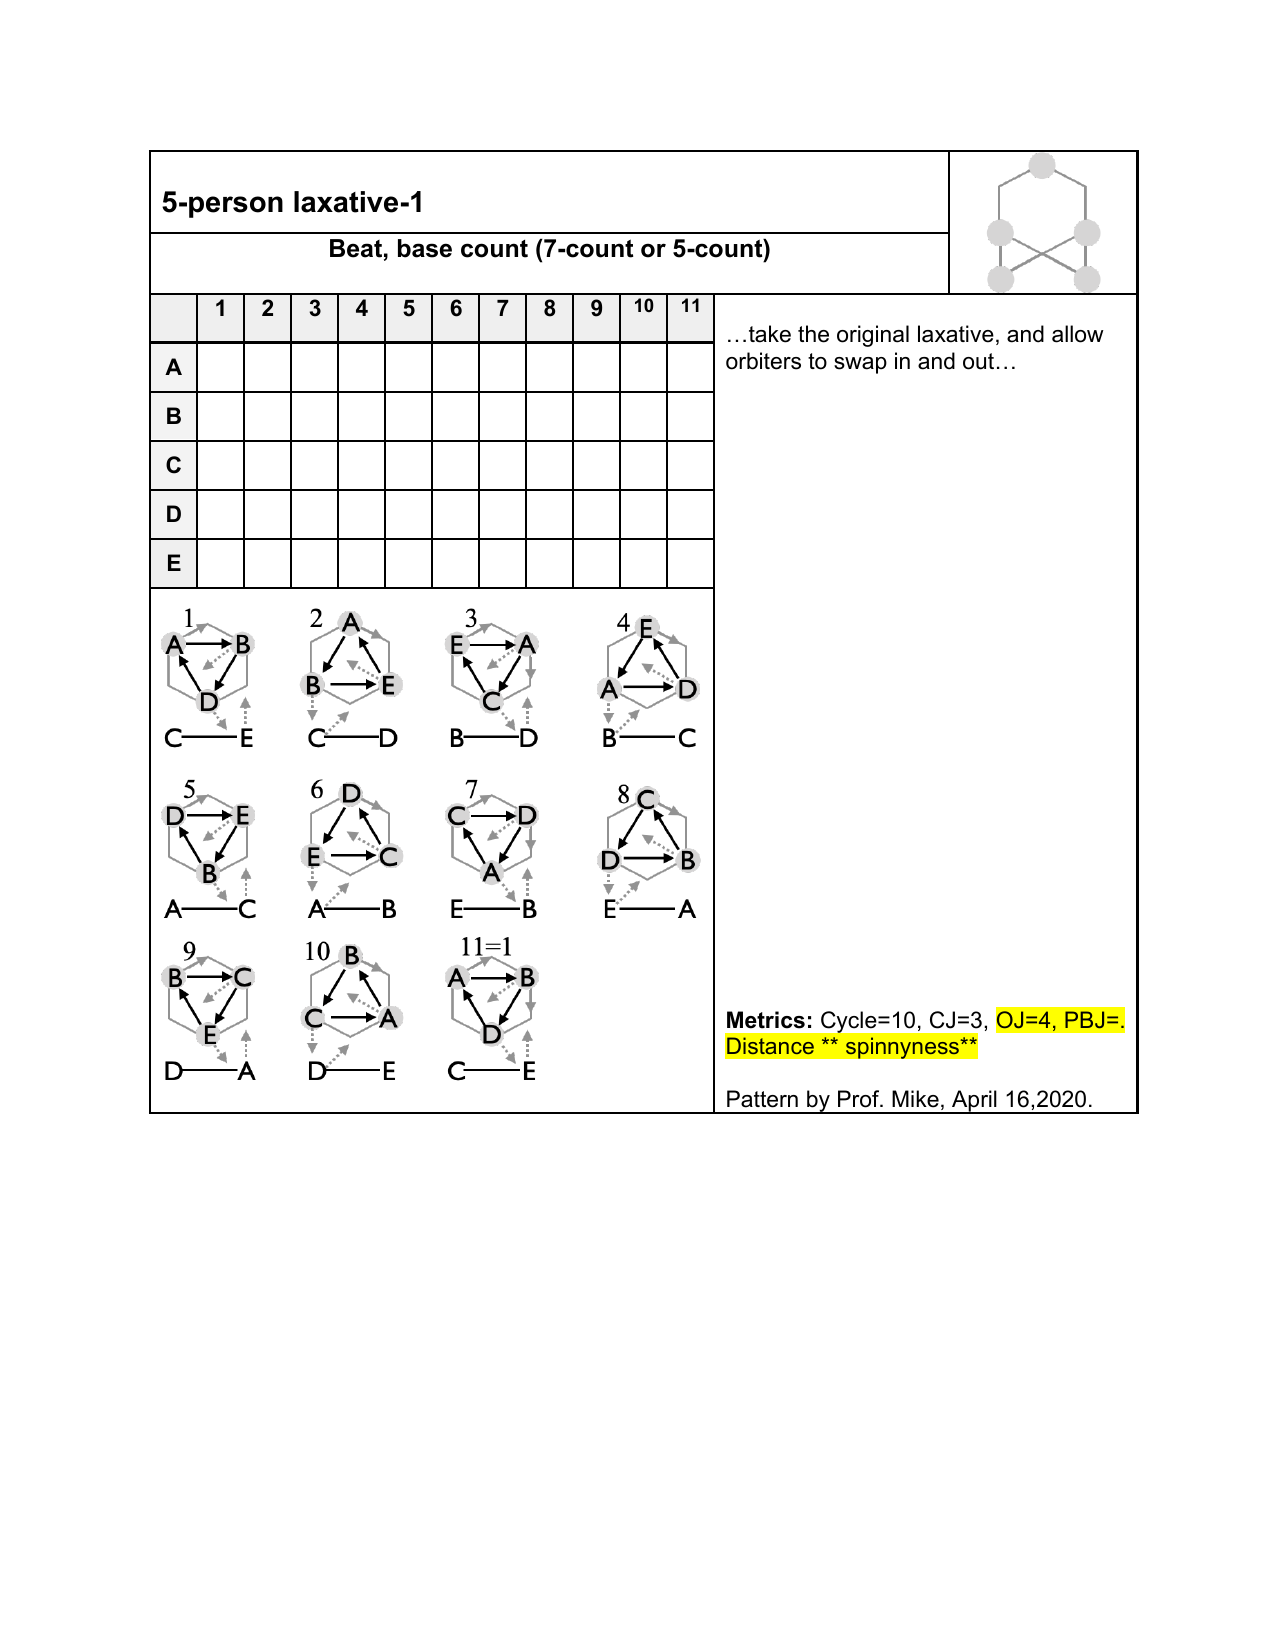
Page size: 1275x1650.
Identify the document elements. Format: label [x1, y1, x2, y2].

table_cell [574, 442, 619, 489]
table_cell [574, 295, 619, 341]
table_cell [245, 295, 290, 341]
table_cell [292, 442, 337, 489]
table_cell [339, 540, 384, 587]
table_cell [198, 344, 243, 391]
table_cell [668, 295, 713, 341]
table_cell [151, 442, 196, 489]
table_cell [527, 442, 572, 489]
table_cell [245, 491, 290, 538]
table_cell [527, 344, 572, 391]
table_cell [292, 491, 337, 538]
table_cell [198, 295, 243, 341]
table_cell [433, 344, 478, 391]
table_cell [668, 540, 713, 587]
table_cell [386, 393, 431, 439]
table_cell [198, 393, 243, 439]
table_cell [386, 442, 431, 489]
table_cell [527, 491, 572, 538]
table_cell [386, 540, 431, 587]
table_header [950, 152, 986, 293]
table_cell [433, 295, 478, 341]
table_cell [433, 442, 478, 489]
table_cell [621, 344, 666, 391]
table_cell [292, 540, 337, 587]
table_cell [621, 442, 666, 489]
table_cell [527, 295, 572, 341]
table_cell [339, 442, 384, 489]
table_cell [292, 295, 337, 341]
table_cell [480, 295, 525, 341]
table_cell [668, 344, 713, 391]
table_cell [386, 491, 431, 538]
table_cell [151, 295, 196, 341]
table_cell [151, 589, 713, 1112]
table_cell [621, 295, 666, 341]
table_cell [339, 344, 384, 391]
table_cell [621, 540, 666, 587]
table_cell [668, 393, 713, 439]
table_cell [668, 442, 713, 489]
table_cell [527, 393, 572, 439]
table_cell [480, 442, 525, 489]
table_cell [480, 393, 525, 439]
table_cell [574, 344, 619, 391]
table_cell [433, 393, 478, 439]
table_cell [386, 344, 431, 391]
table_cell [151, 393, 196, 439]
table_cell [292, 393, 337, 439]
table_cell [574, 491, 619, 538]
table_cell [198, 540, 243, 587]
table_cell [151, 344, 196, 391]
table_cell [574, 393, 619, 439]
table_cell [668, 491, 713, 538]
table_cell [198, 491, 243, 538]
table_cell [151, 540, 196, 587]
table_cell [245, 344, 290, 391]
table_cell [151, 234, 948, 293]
picture [986, 152, 1101, 293]
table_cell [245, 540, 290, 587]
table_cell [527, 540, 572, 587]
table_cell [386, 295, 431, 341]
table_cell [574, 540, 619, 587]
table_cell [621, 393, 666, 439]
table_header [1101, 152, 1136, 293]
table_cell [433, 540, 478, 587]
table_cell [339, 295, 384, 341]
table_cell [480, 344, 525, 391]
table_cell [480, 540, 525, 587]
picture [160, 599, 701, 1089]
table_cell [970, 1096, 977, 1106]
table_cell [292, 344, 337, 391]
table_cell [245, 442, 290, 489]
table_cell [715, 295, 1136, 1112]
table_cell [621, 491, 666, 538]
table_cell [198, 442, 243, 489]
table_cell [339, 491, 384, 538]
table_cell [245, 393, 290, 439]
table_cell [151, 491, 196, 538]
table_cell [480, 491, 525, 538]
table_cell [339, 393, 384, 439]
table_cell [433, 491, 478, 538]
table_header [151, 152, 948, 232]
